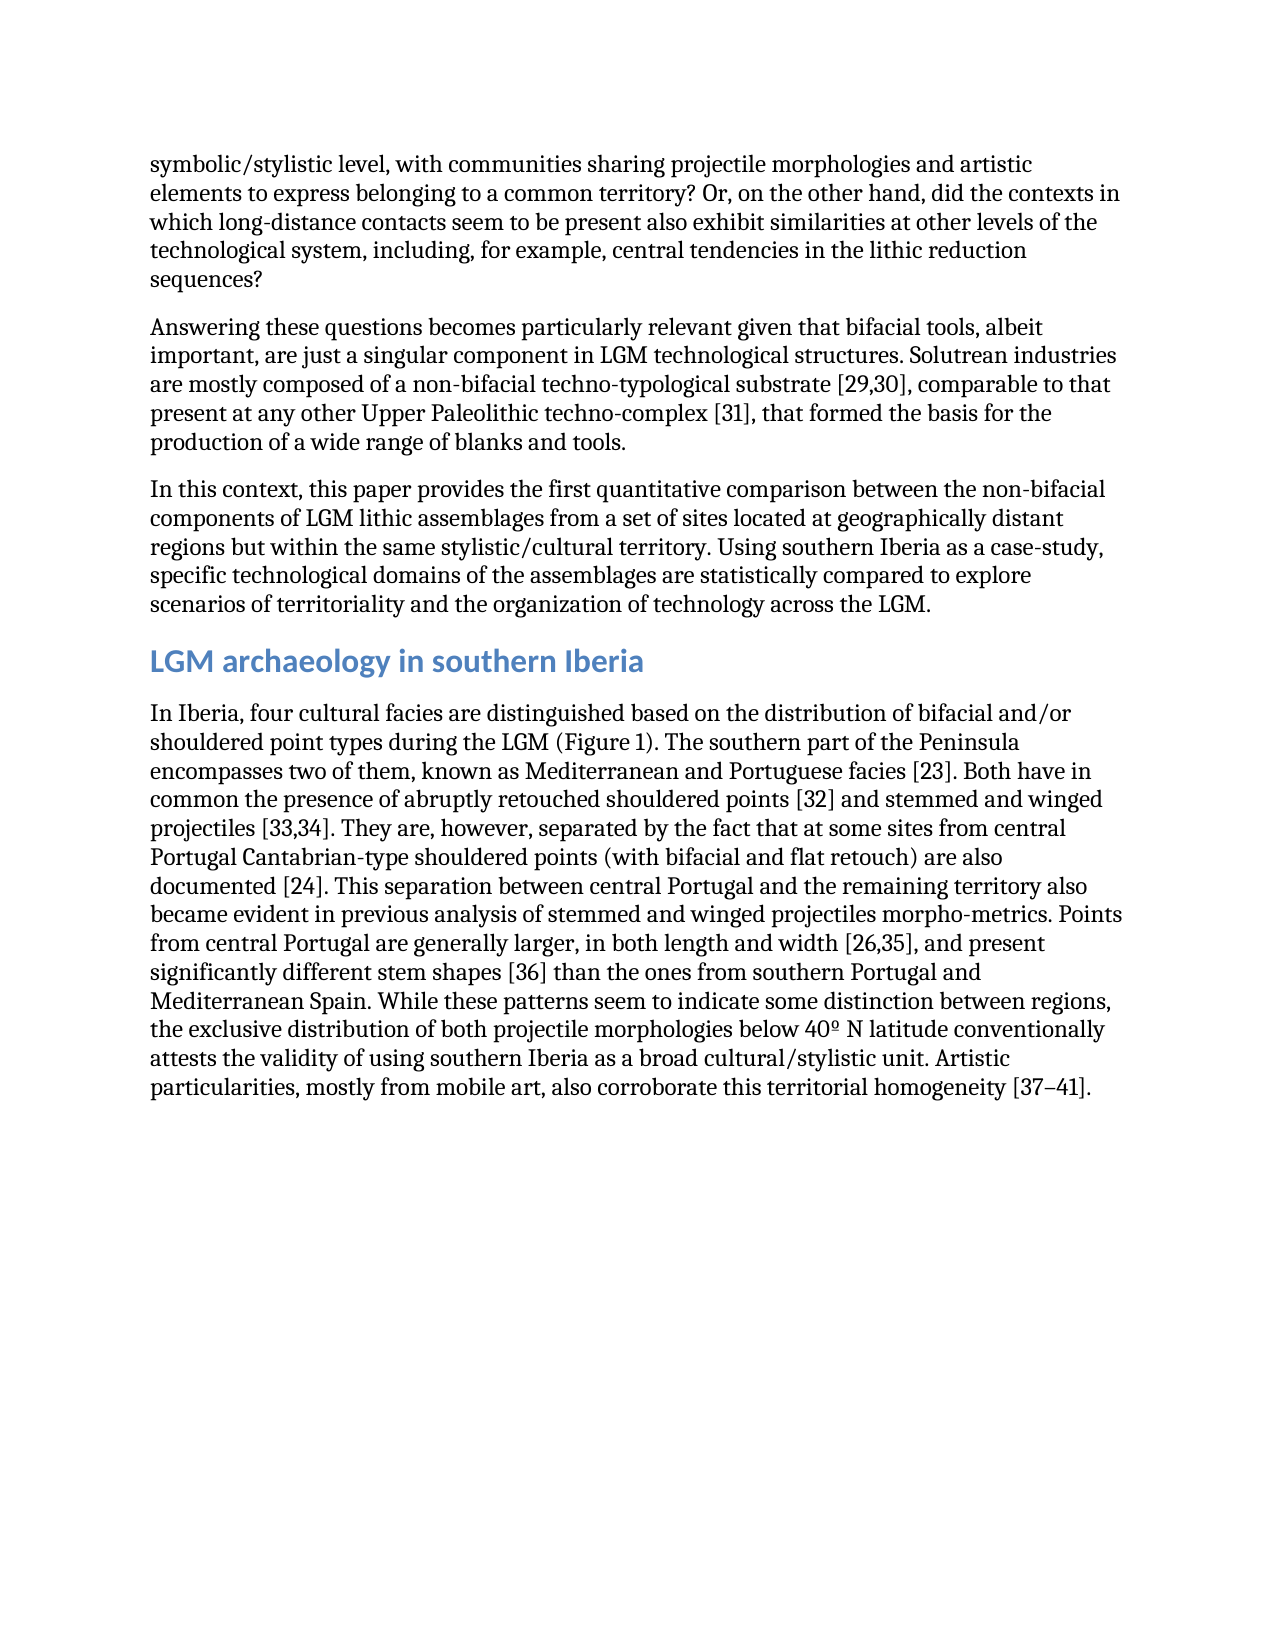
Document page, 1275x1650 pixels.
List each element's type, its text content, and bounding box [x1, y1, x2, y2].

text In this context, this paper provides the first quantitative comparison between the non-bifacial components of LGM lithic assemblages from a set of sites located at geographically distant regions but within the same stylistic/cultural territory. Using southern Iberia as a case-study, specific technological domains of the assemblages are statistically compared to explore scenarios of territoriality and the organization of technology across the LGM. [150, 475, 1125, 619]
subtitle LGM archaeology in southern Iberia [150, 639, 1125, 680]
text Answering these questions becomes particularly relevant given that bifacial tools, albeit important, are just a singular component in LGM technological structures. Solutrean industries are mostly composed of a non-bifacial techno-typological substrate [29,30], comparable to that present at any other Upper Paleolithic techno-complex [31], that formed the basis for the production of a wide range of blanks and tools. [150, 312, 1125, 456]
text In Iberia, four cultural facies are distinguished based on the distribution of bifacial and/or shouldered point types during the LGM (Figure 1). The southern part of the Peninsula encompasses two of them, known as Mediterranean and Portuguese facies [23]. Both have in common the presence of abruptly retouched shouldered points [32] and stemmed and winged projectiles [33,34]. They are, however, separated by the fact that at some sites from central Portugal Cantabrian-type shouldered points (with bifacial and flat retouch) are also documented [24]. This separation between central Portugal and the remaining territory also became evident in previous analysis of stemmed and winged projectiles morpho-metrics. Points from central Portugal are generally larger, in both length and width [26,35], and present significantly different stem shapes [36] than the ones from southern Portugal and Mediterranean Spain. While these patterns seem to indicate some distinction between regions, the exclusive distribution of both projectile morphologies below 40º N latitude conventionally attests the validity of using southern Iberia as a broad cultural/stylistic unit. Artistic particularities, mostly from mobile art, also corroborate this territorial homogeneity [37–41]. [150, 699, 1125, 1102]
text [150, 150, 1125, 294]
